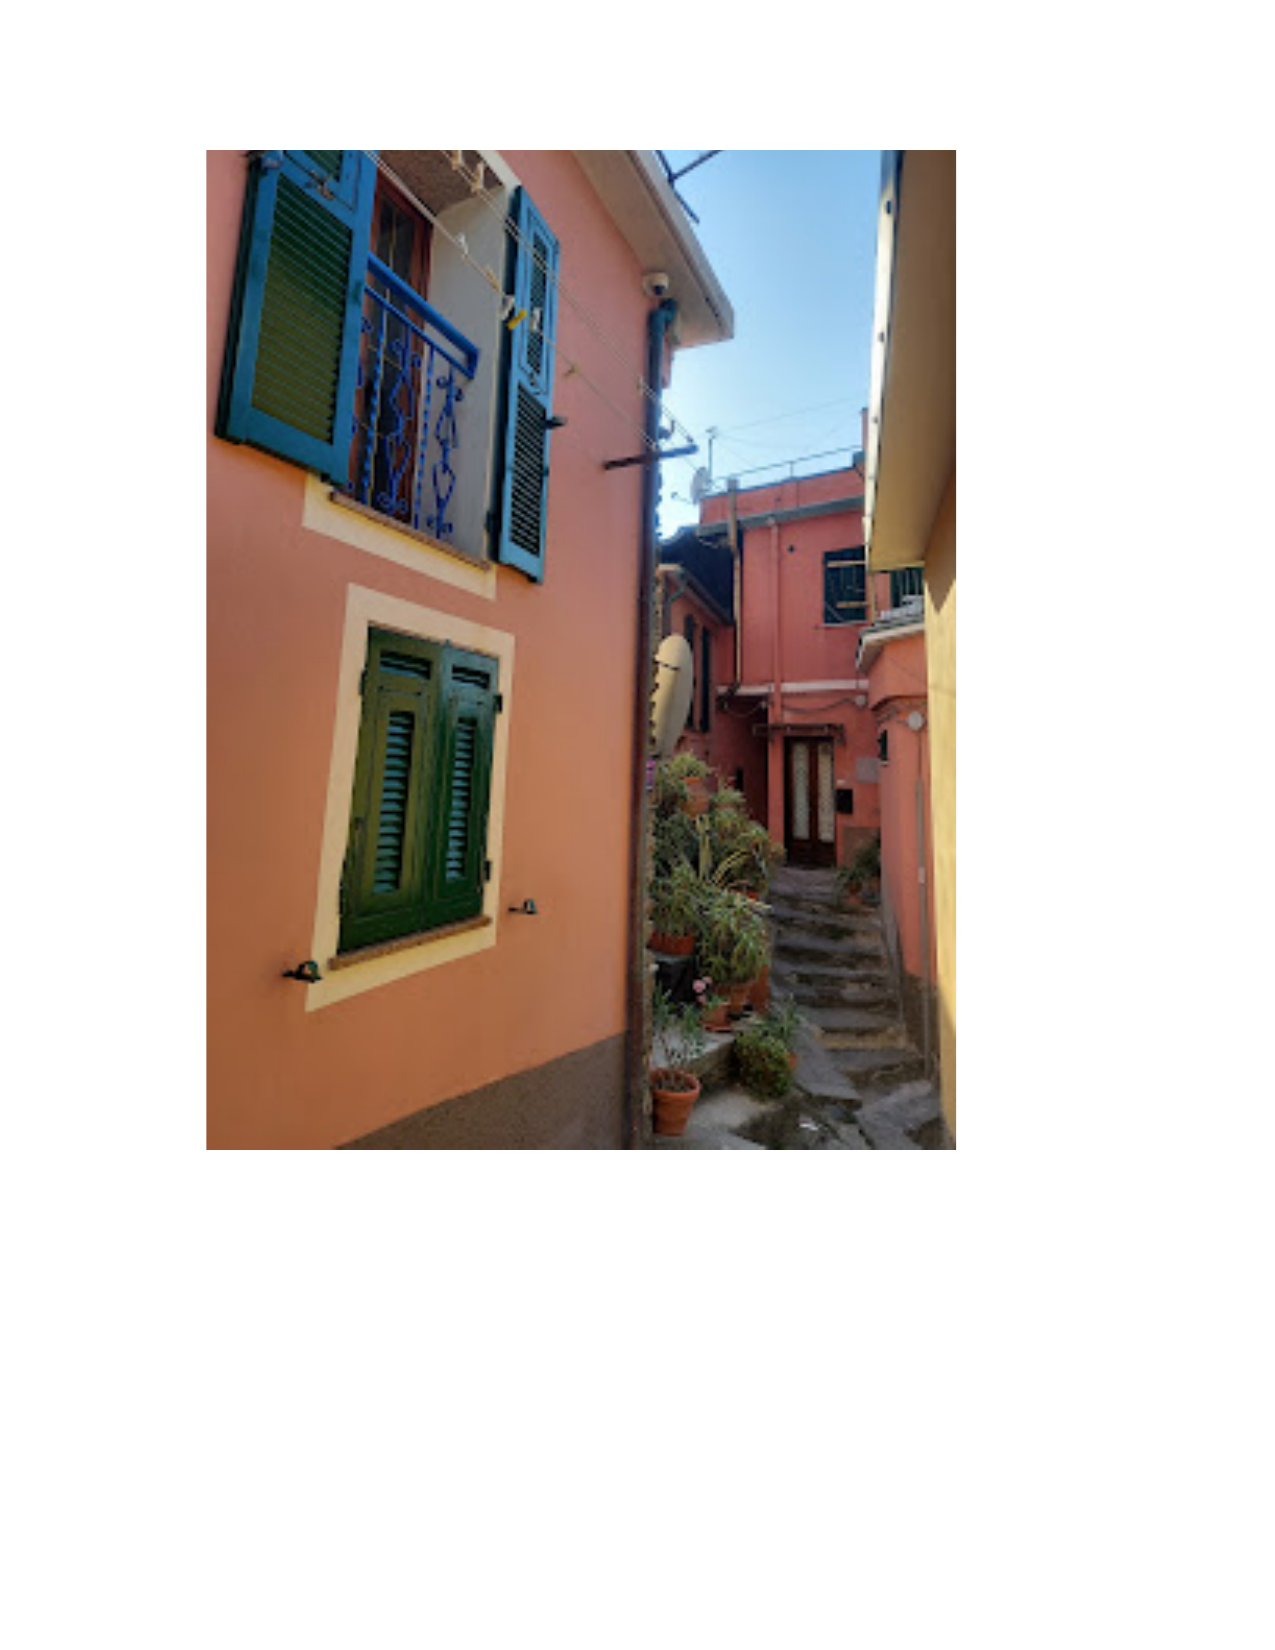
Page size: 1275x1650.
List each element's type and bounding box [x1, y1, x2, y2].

picture [206, 150, 957, 1150]
